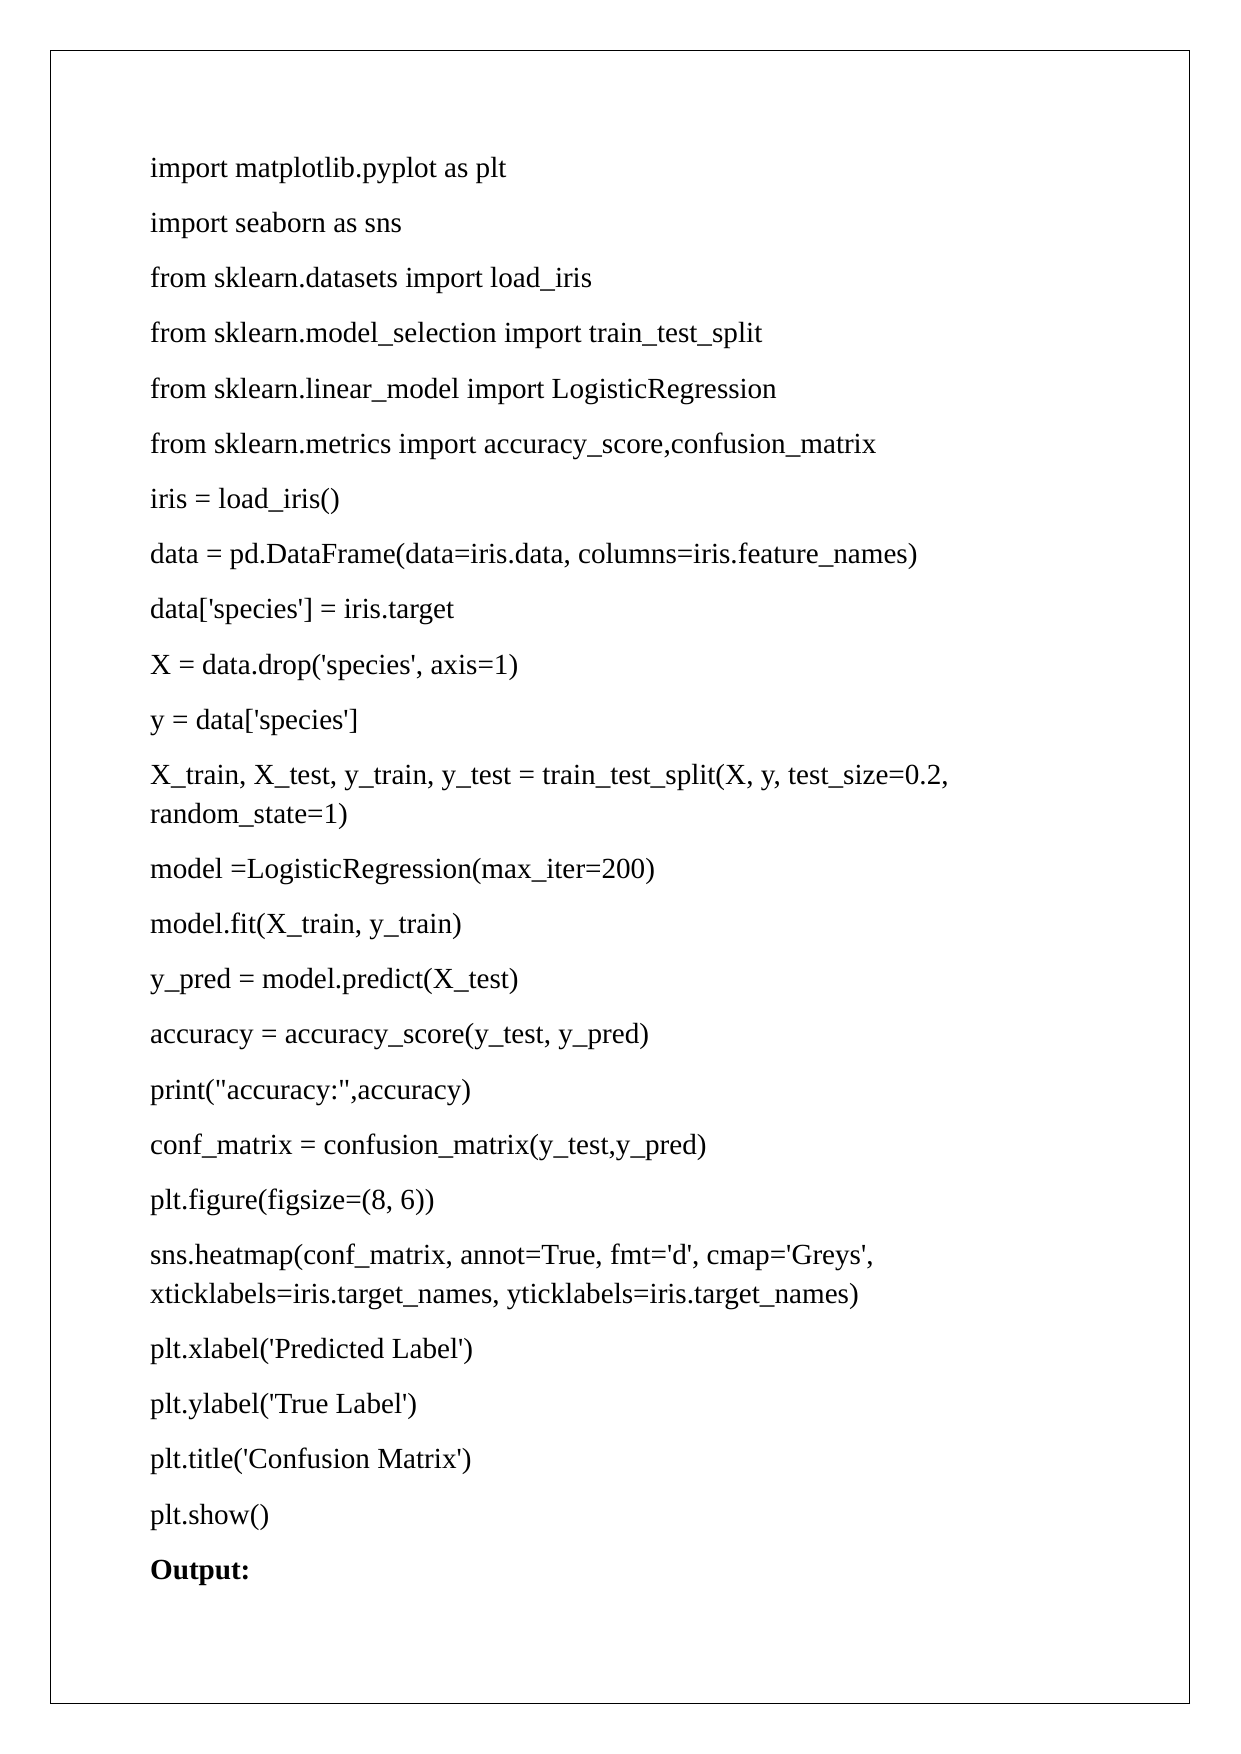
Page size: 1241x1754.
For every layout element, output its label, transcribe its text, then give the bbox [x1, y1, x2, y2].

text accuracy = accuracy_score(y_test, y_pred) [150, 1017, 1090, 1050]
text plt.show() [150, 1497, 1090, 1530]
text y = data['species'] [150, 702, 1090, 736]
text plt.title('Confusion Matrix') [150, 1442, 1090, 1475]
text X = data.drop('species', axis=1) [150, 647, 1090, 680]
text import matplotlib.pyplot as plt [150, 150, 1090, 183]
text data['species'] = iris.target [150, 592, 1090, 625]
text model.fit(X_train, y_train) [150, 906, 1090, 940]
text from sklearn.datasets import load_iris [150, 260, 1090, 294]
text conf_matrix = confusion_matrix(y_test,y_pred) [150, 1127, 1090, 1161]
text Output: [150, 1552, 1090, 1586]
text model =LogisticRegression(max_iter=200) [150, 851, 1090, 884]
text import seaborn as sns [150, 205, 1090, 239]
text X_train, X_test, y_train, y_test = train_test_split(X, y, test_size=0.2, random_state=1) [150, 757, 1090, 829]
text from sklearn.model_selection import train_test_split [150, 316, 1090, 349]
text print("accuracy:",accuracy) [150, 1072, 1090, 1105]
text y_pred = model.predict(X_test) [150, 961, 1090, 995]
text plt.ylabel('True Label') [150, 1386, 1090, 1420]
text plt.xlabel('Predicted Label') [150, 1331, 1090, 1365]
text data = pd.DataFrame(data=iris.data, columns=iris.feature_names) [150, 536, 1090, 570]
text iris = load_iris() [150, 481, 1090, 515]
text from sklearn.linear_model import LogisticRegression [150, 371, 1090, 404]
text plt.figure(figsize=(8, 6)) [150, 1182, 1090, 1216]
text from sklearn.metrics import accuracy_score,confusion_matrix [150, 426, 1090, 459]
text sns.heatmap(conf_matrix, annot=True, fmt='d', cmap='Greys', xticklabels=iris.target_names, yticklabels=iris.target_names) [150, 1237, 1090, 1309]
